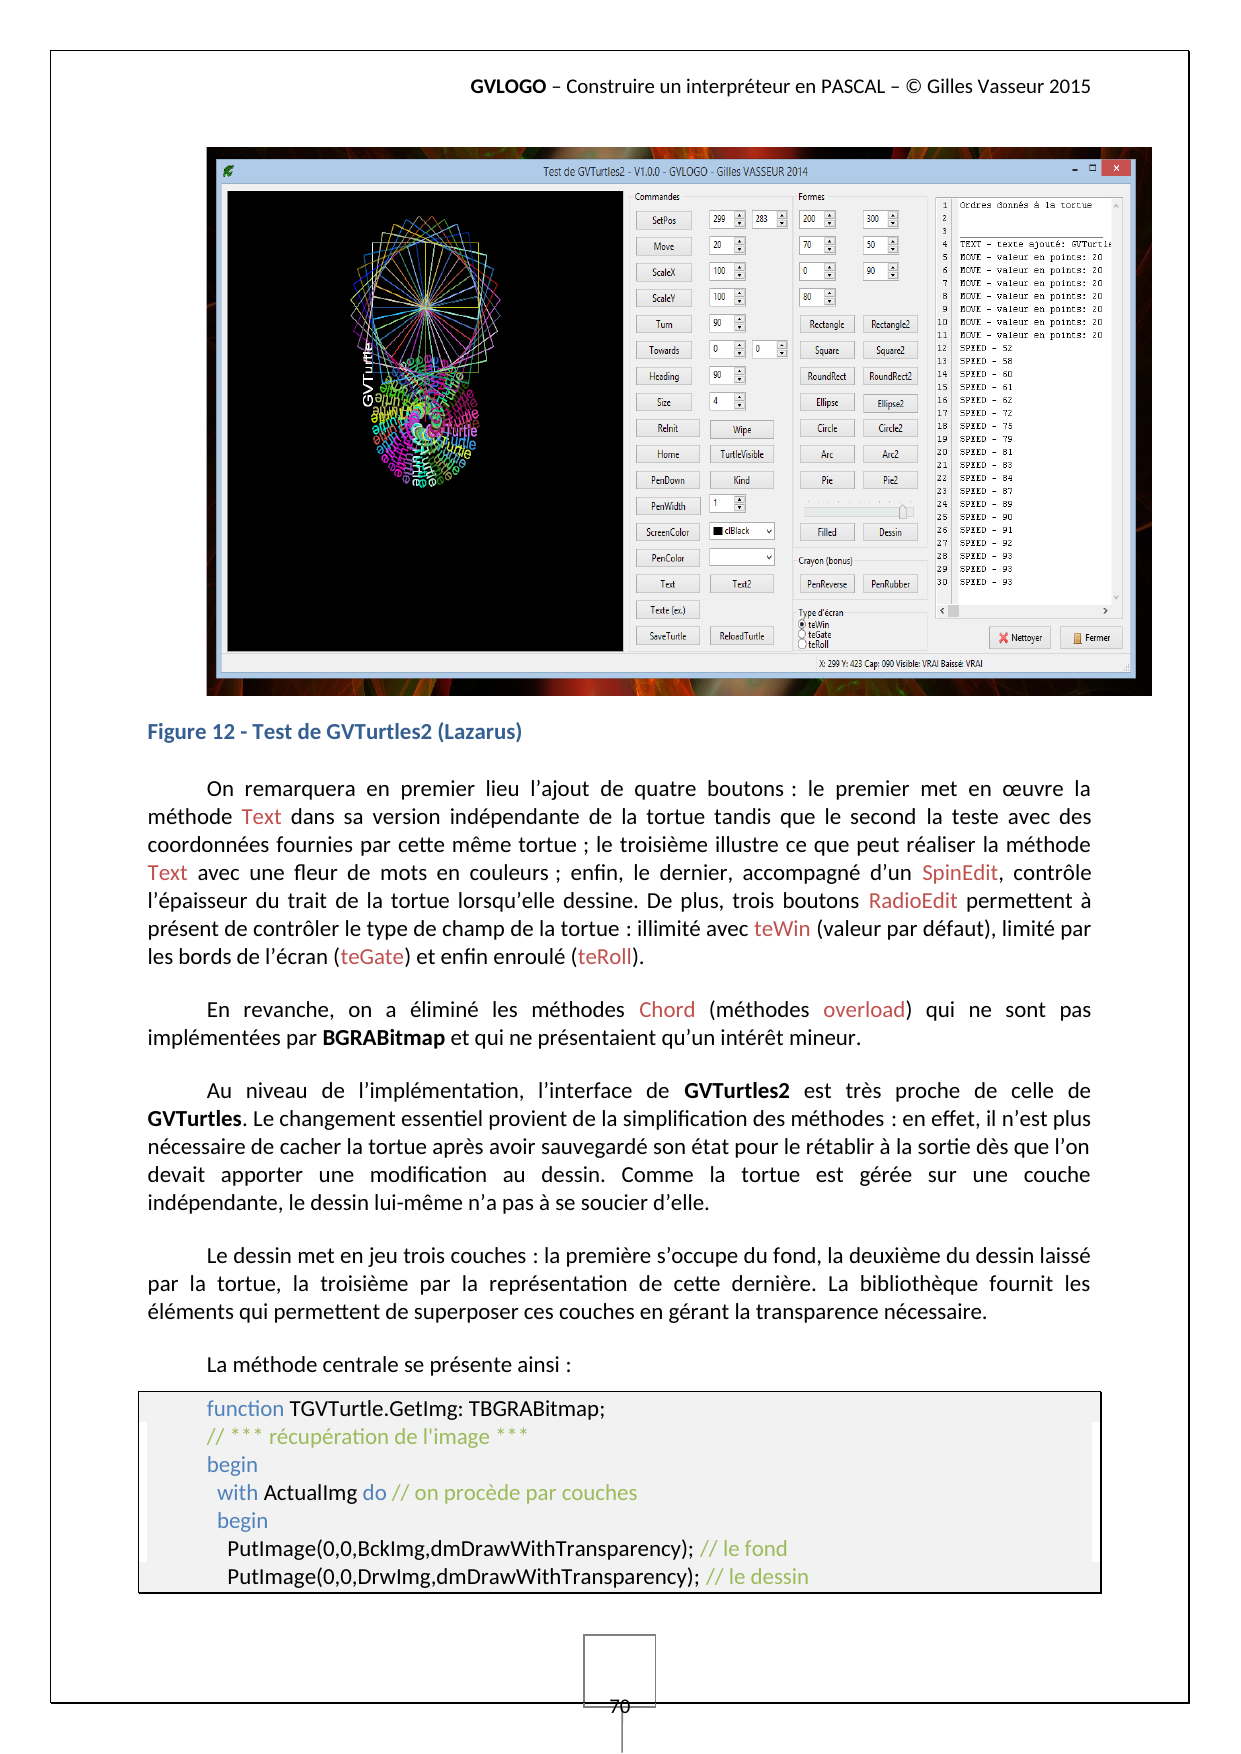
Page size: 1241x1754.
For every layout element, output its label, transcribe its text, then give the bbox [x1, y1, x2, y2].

text Au niveau de l’implémentation, l’interface de GVTurtles2 est très proche de celle de GVTurtles. Le changement essentiel provient de la simplification des méthodes : en effet, il n’est plus nécessaire de cacher la tortue après avoir sauvegardé son état pour le rétablir à la sortie dès que l’on devait apporter une modification au dessin. Comme la tortue est gérée sur une couche indépendante, le dessin lui-même n’a pas à se soucier d’elle. [147, 1076, 1092, 1216]
text begin [147, 1506, 1092, 1534]
text with ActualImg do // on procède par couches [147, 1478, 1092, 1506]
text PutImage(0,0,DrwImg,dmDrawWithTransparency); // le dessin [139, 1559, 1100, 1592]
text // *** récupération de l'image *** [147, 1422, 1092, 1450]
text begin [147, 1450, 1092, 1478]
text Figure 12 - Test de GVTurtles2 (Lazarus) [147, 717, 1092, 745]
text On remarquera en premier lieu l’ajout de quatre boutons : le premier met en œuvre la méthode Text dans sa version indépendante de la tortue tandis que le second la teste avec des coordonnées fournies par cette même tortue ; le troisième illustre ce que peut réaliser la méthode Text avec une fleur de mots en couleurs ; enfin, le dernier, accompagné d’un SpinEdit, contrôle l’épaisseur du trait de la tortue lorsqu’elle dessine. De plus, trois boutons RadioEdit permettent à présent de contrôler le type de champ de la tortue : illimité avec teWin (valeur par défaut), limité par les bords de l’écran (teGate) et enfin enroulé (teRoll). [147, 774, 1092, 970]
text La méthode centrale se présente ainsi : [147, 1350, 1092, 1378]
text Le dessin met en jeu trois couches : la première s’occupe du fond, la deuxième du dessin laissé par la tortue, la troisième par la représentation de cette dernière. La bibliothèque fournit les éléments qui permettent de superposer ces couches en gérant la transparence nécessaire. [147, 1241, 1092, 1325]
picture [206, 147, 1152, 696]
text PutImage(0,0,BckImg,dmDrawWithTransparency); // le fond [147, 1534, 1092, 1559]
text En revanche, on a éliminé les méthodes Chord (méthodes overload) qui ne sont pas implémentées par BGRABitmap et qui ne présentaient qu’un intérêt mineur. [147, 995, 1092, 1051]
text function TGVTurtle.GetImg: TBGRABitmap; [139, 1392, 1100, 1422]
